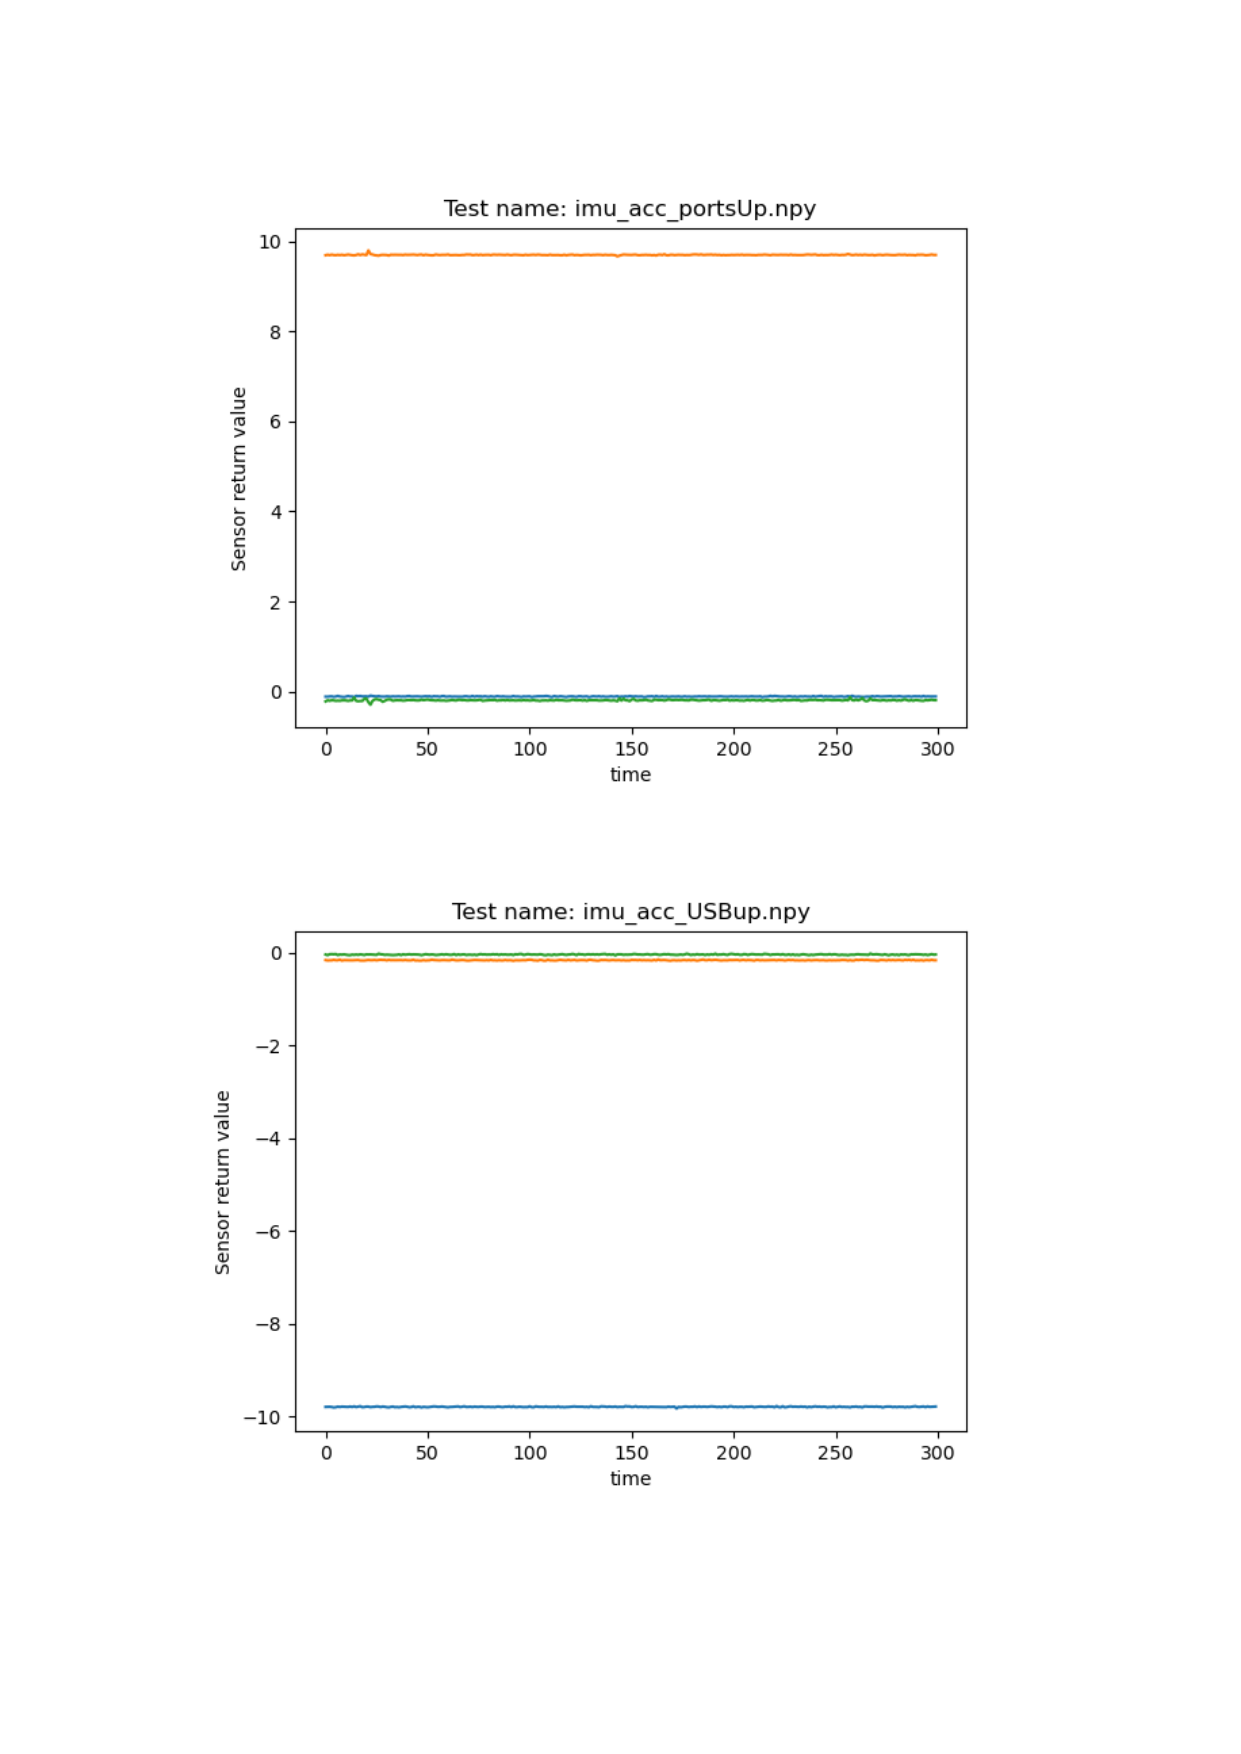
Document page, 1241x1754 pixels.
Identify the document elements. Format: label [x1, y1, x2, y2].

picture [187, 150, 1053, 799]
picture [187, 853, 1053, 1503]
